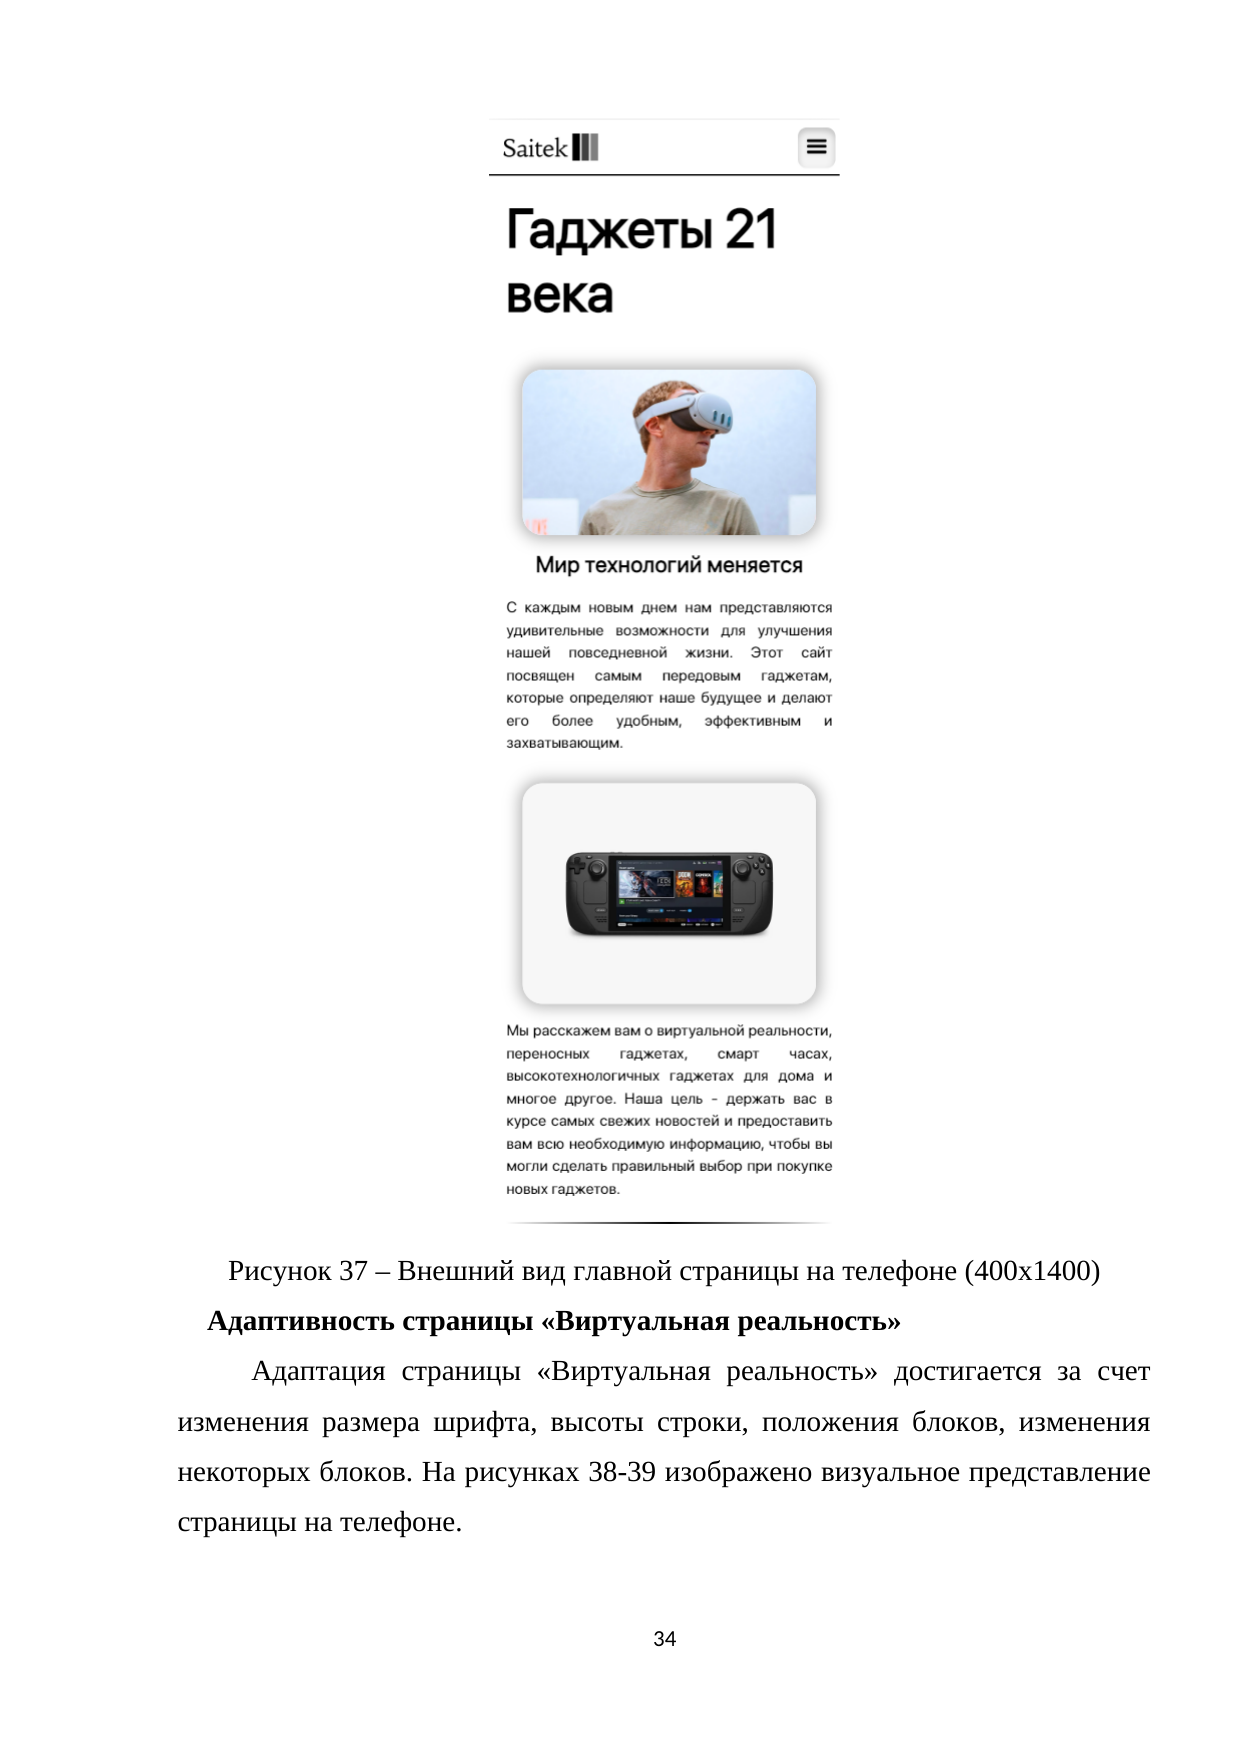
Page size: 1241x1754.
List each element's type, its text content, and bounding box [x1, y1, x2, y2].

text Адаптация страницы «Виртуальная реальность» достигается за счет изменения размера шрифта, высоты строки, положения блоков, изменения некоторых блоков. На рисунках 38-39 изображено визуальное представление страницы на телефоне. [177, 1353, 1152, 1538]
text Рисунок 37 – Внешний вид главной страницы на телефоне (400х1400) [177, 1253, 1152, 1286]
text Адаптивность страницы «Виртуальная реальность» [207, 1303, 1152, 1337]
picture [489, 118, 840, 1239]
